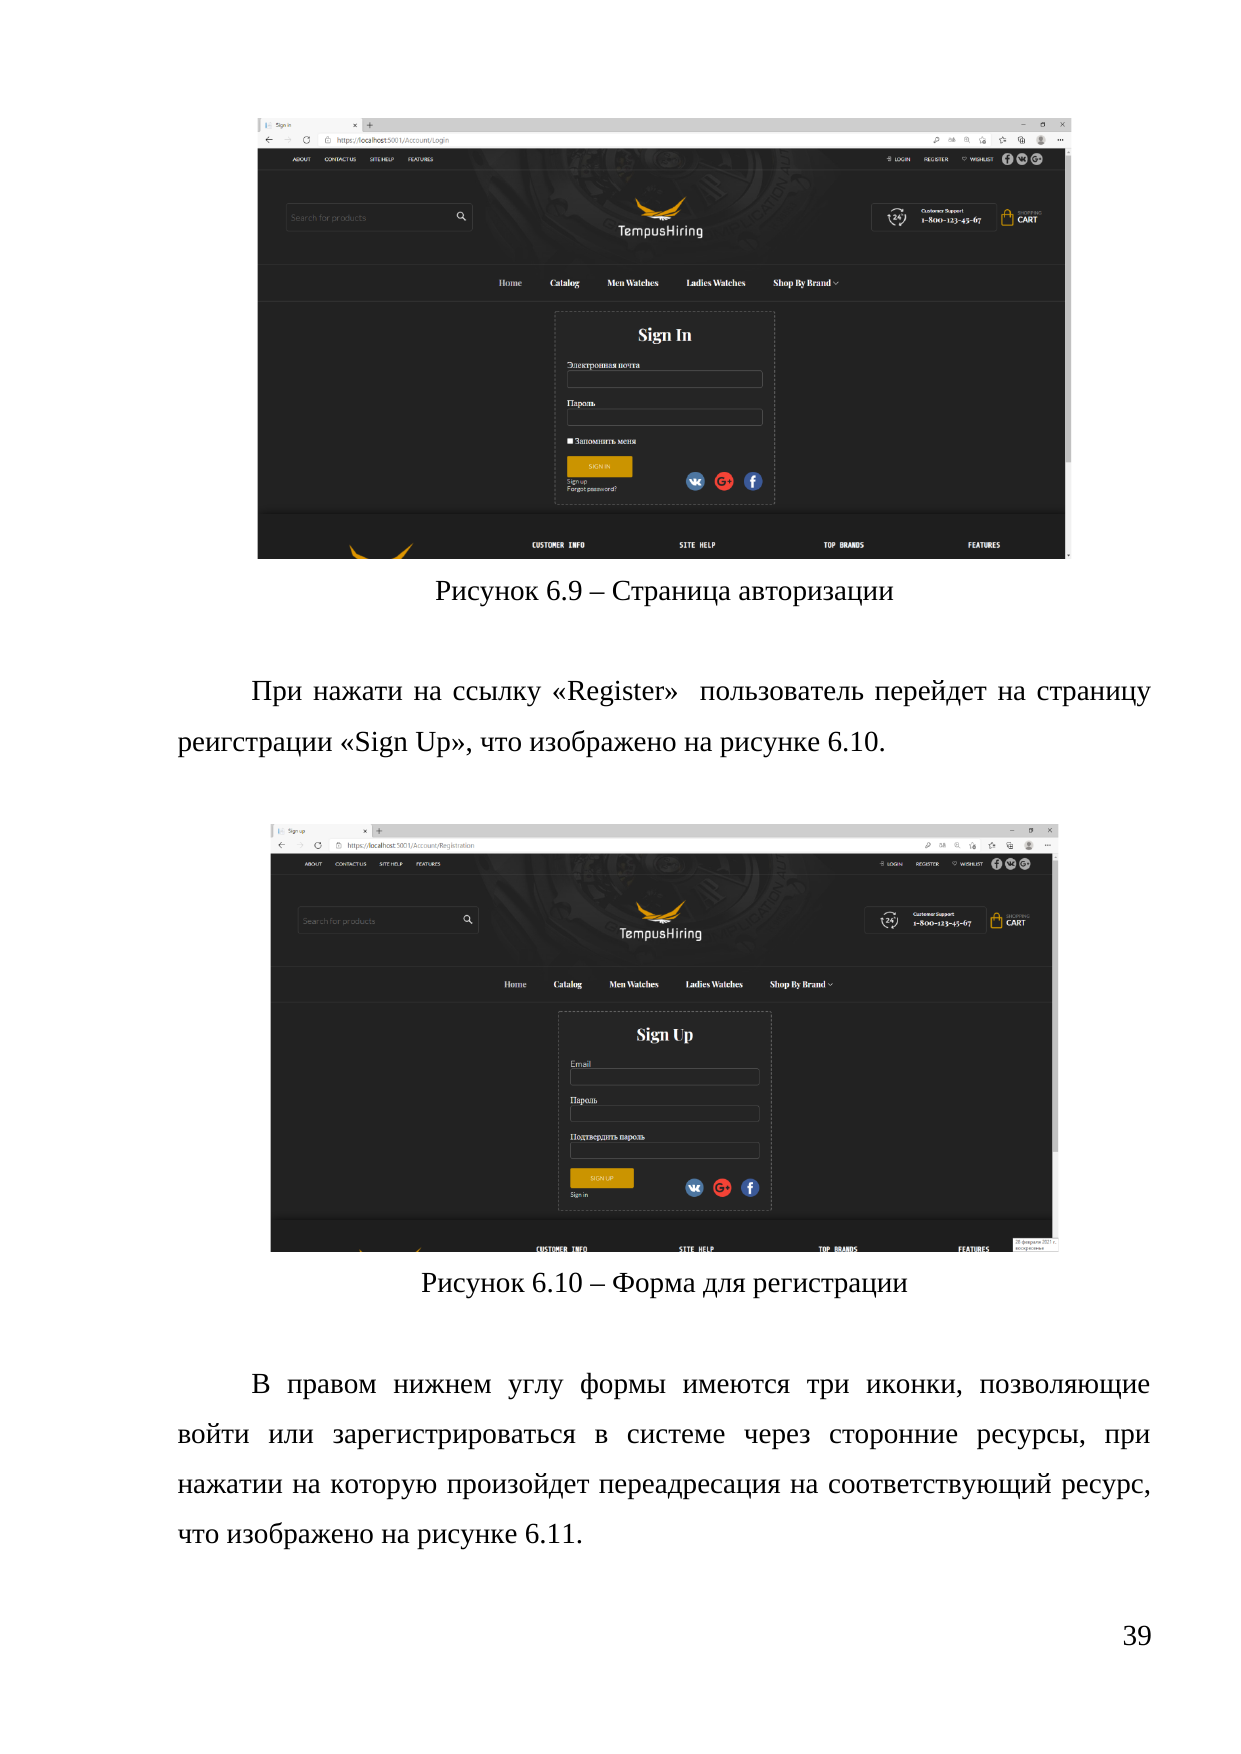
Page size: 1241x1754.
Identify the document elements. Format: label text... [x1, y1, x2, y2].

list Рисунок 6.10 – Форма для регистрации [177, 1265, 1152, 1299]
list Рисунок 6.9 – Страница авторизации [177, 573, 1152, 606]
text В правом нижнем углу формы имеются три иконки, позволяющие войти или зарегистрироваться в системе через сторонние ресурсы, при нажатии на которую произойдет переадресация на соответствующий ресурс, что изображено на рисунке 6.11. [177, 1366, 1152, 1550]
picture [257, 118, 1072, 559]
picture [270, 824, 1059, 1252]
list При нажати на ссылку «Register» пользователь перейдет на страницу реигстрации «Sign Up», что изображено на рисунке 6.10. [177, 673, 1152, 757]
